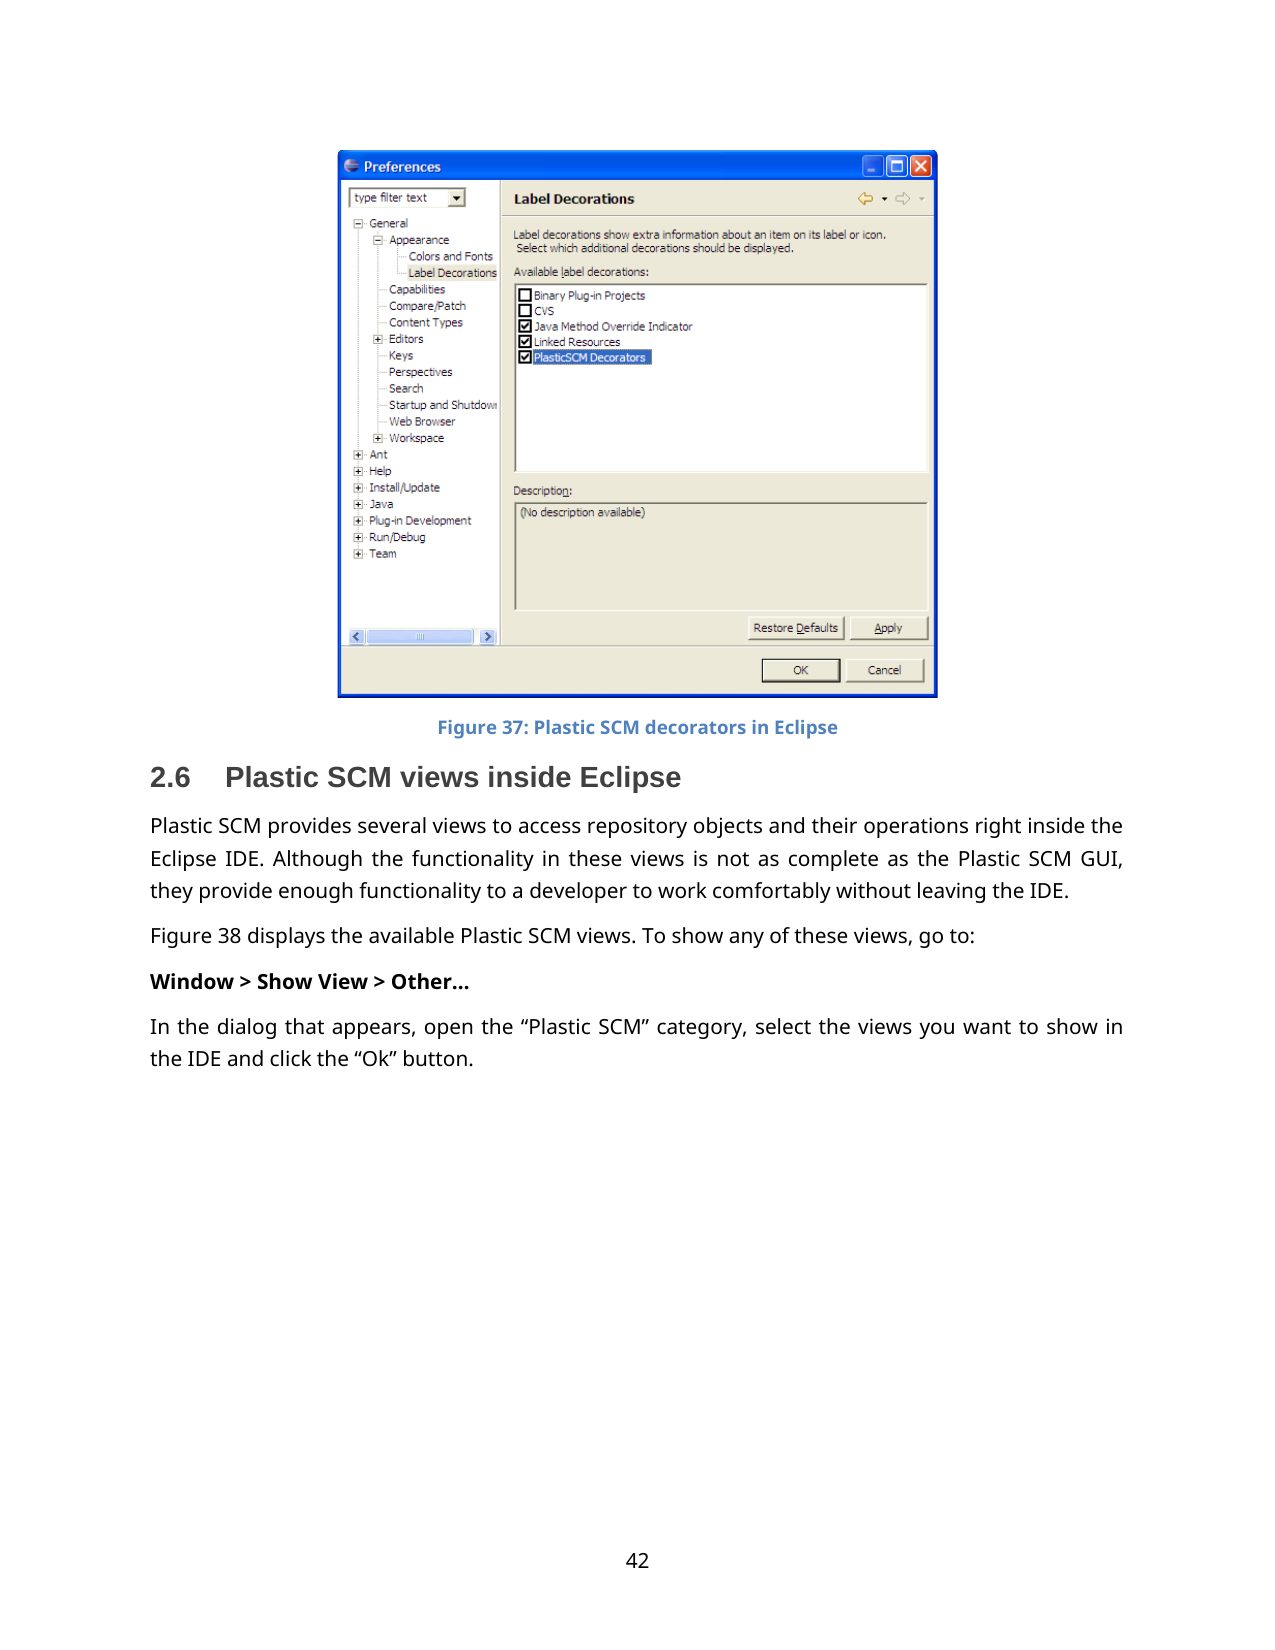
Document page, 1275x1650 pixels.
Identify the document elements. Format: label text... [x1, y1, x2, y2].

text Window > Show View > Other… [150, 967, 1125, 995]
subtitle Plastic SCM views inside Eclipse [150, 760, 1125, 794]
picture [337, 150, 938, 698]
text In the dialog that appears, open the “Plastic SCM” category, select the views you want to show in the IDE and click the “Ok” button. [150, 1012, 1125, 1073]
text Figure 38 displays the available Plastic SCM views. To show any of these views, go to: [150, 922, 1125, 950]
text Plastic SCM provides several views to access repository objects and their operations right inside the Eclipse IDE. Although the functionality in these views is not as complete as the Plastic SCM GUI, they provide enough functionality to a developer to work comfortably without leaving the IDE. [150, 811, 1125, 905]
